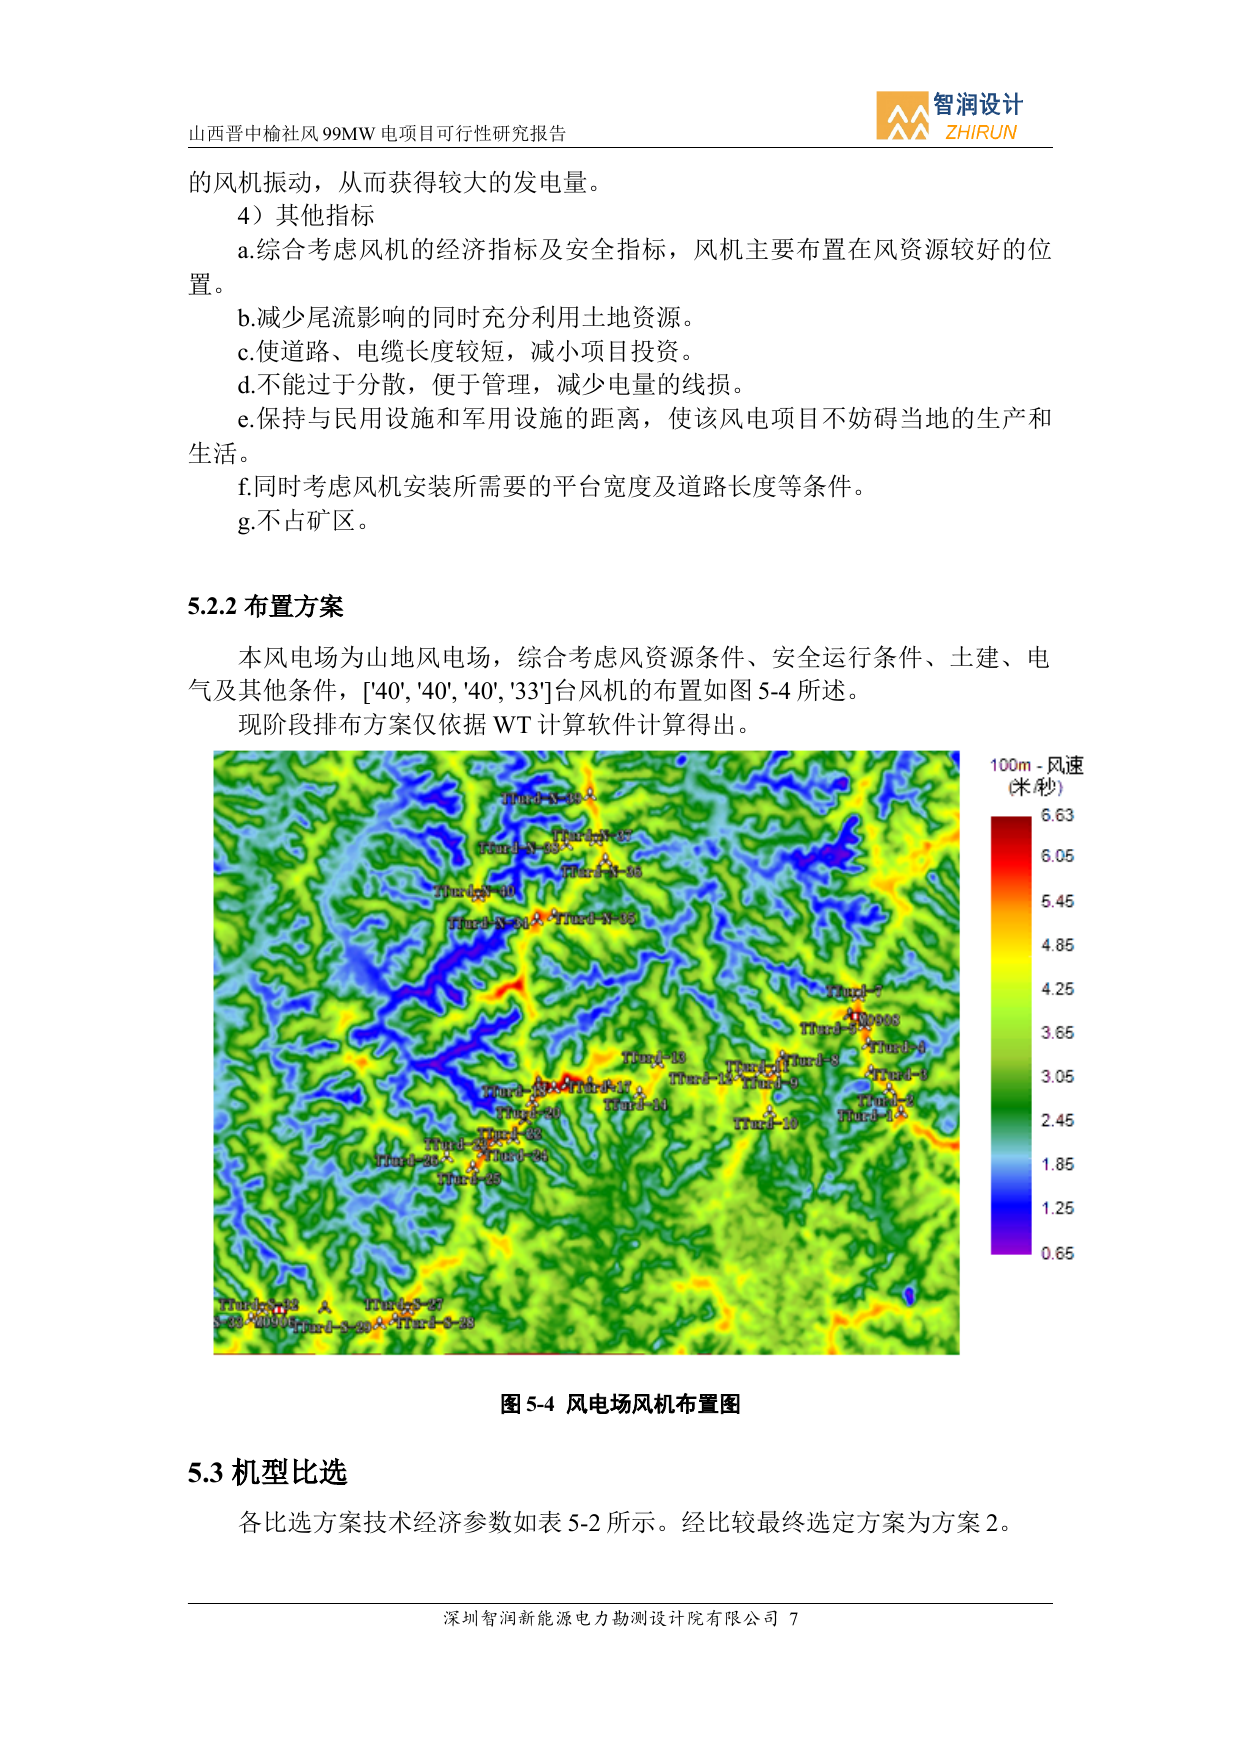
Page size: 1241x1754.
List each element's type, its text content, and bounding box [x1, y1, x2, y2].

title 5.2.2 布置方案 [187, 588, 1053, 622]
text a.综合考虑风机的经济指标及安全指标，风机主要布置在风资源较好的位置。 [187, 231, 1053, 299]
picture [876, 88, 1024, 141]
picture [206, 740, 1093, 1363]
subtitle 5.3 机型比选 [187, 1437, 1053, 1505]
text b.减少尾流影响的同时充分利用土地资源。 [187, 299, 1053, 333]
text f.同时考虑风机安装所需要的平台宽度及道路长度等条件。 [187, 469, 1053, 503]
text g.不占矿区。 [187, 503, 1053, 537]
text d.不能过于分散，便于管理，减少电量的线损。 [187, 367, 1053, 401]
text 现阶段排布方案仅依据WT计算软件计算得出。 [187, 707, 1053, 741]
text c.使道路、电缆长度较短，减小项目投资。 [187, 333, 1053, 367]
text 图5-4 风电场风机布置图 [187, 1386, 1053, 1420]
text 4）其他指标 [187, 197, 1053, 231]
text e.保持与民用设施和军用设施的距离，使该风电项目不妨碍当地的生产和生活。 [187, 401, 1053, 469]
text 本风电场为山地风电场，风资源受地貌及离地高度影响较大，风机选型则应考虑能安全承受本地区叠加了尾流之后的有效湍流强度。避免过大尾流引起的风机振动，从而获得较大的发电量。 [187, 163, 1053, 197]
text 各比选方案技术经济参数如表5-2所示。经比较最终选定方案为方案2。 [187, 1505, 1053, 1539]
text 本风电场为山地风电场，综合考虑风资源条件、安全运行条件、土建、电气及其他条件，['40', '40', '40', '33']台风机的布置如图5-4所述。 [187, 639, 1053, 707]
